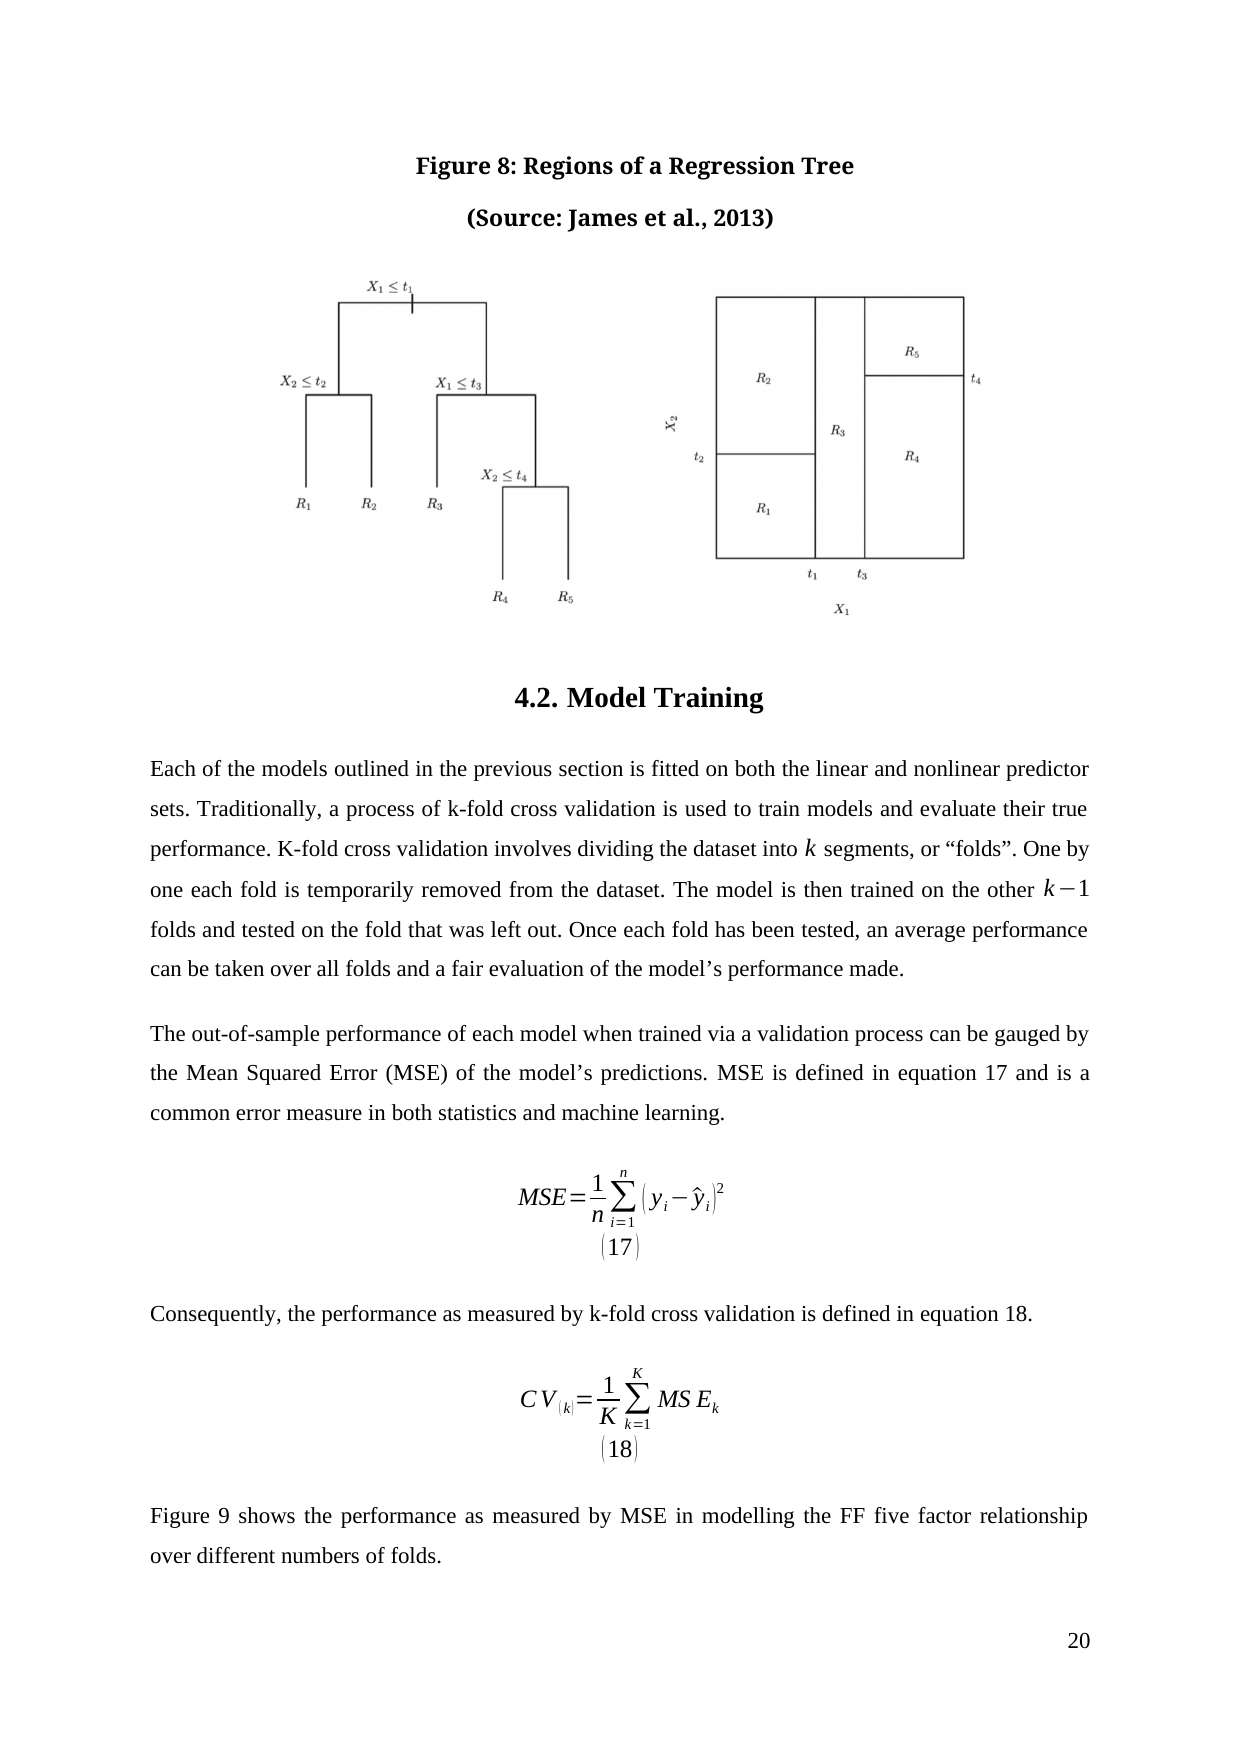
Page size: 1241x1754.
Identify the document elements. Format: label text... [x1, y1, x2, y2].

picture [233, 258, 1007, 642]
text Consequently, the performance as measured by k-fold cross validation is defined in equation 18. [150, 1301, 1090, 1327]
text Model Training [187, 680, 1090, 714]
text The out-of-sample performance of each model when trained via a validation process can be gauged by the Mean Squared Error (MSE) of the model’s predictions. MSE is defined in equation 17 and is a common error measure in both statistics and machine learning. [150, 1020, 1090, 1125]
text Figure 9 shows the performance as measured by MSE in modelling the FF five factor relationship over different numbers of folds. [150, 1502, 1090, 1568]
text (Source: James et al., 2013) [150, 202, 1090, 233]
text Each of the models outlined in the previous section is fitted on both the linear and nonlinear predictor sets. Traditionally, a process of k-fold cross validation is used to train models and evaluate their true performance. K-fold cross validation involves dividing the dataset into segments, or “folds”. One by one each fold is temporarily removed from the dataset. The model is then trained on the other folds and tested on the fold that was left out. Once each fold has been tested, an average performance can be taken over all folds and a fair evaluation of the model’s performance made. [150, 755, 1090, 982]
